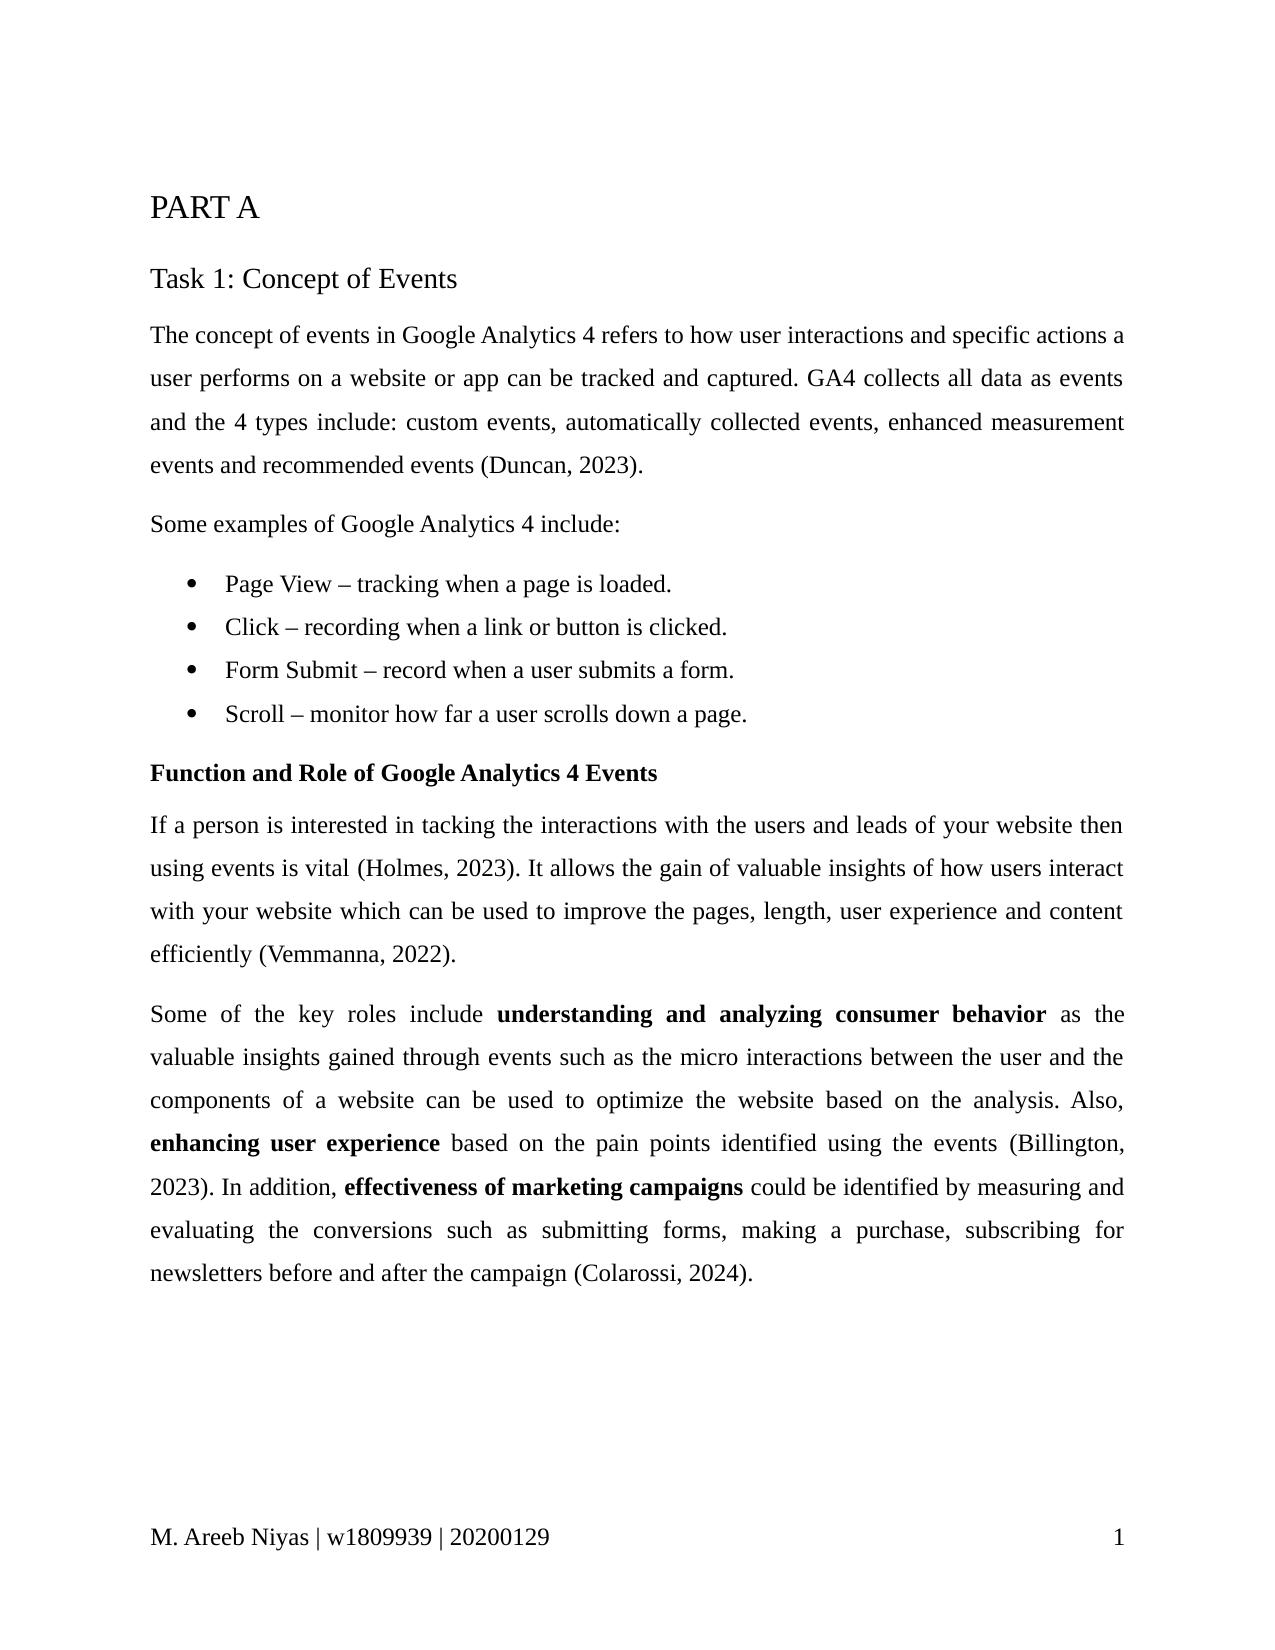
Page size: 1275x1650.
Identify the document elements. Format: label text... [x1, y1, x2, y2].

subtitle PART A [150, 187, 1125, 226]
text The concept of events in Google Analytics 4 refers to how user interactions and specific actions a user performs on a website or app can be tracked and captured. GA4 collects all data as events and the 4 types include: custom events, automatically collected events, enhanced measurement events and recommended events (Duncan, 2023). [150, 320, 1125, 478]
text Some examples of Google Analytics 4 include: [150, 509, 1125, 538]
subtitle Function and Role of Google Analytics 4 Events [150, 758, 1125, 787]
list Scroll – monitor how far a user scrolls down a page. [187, 699, 1125, 727]
list Form Submit – record when a user submits a form. [187, 656, 1125, 684]
text If a person is interested in tacking the interactions with the users and leads of your website then using events is vital (Holmes, 2023). It allows the gain of valuable insights of how users interact with your website which can be used to improve the pages, length, user experience and content efficiently (Vemmanna, 2022). [150, 810, 1125, 968]
list Click – recording when a link or button is clicked. [187, 612, 1125, 641]
text Some of the key roles include understanding and analyzing consumer behavior as the valuable insights gained through events such as the micro interactions between the user and the components of a website can be used to optimize the website based on the analysis. Also, enhancing user experience based on the pain points identified using the events (Billington, 2023). In addition, effectiveness of marketing campaigns could be identified by measuring and evaluating the conversions such as submitting forms, making a purchase, subscribing for newsletters before and after the campaign (Colarossi, 2024). [150, 999, 1125, 1287]
subtitle Task 1: Concept of Events [150, 262, 1125, 295]
list Page View – tracking when a page is loaded. [187, 569, 1125, 598]
